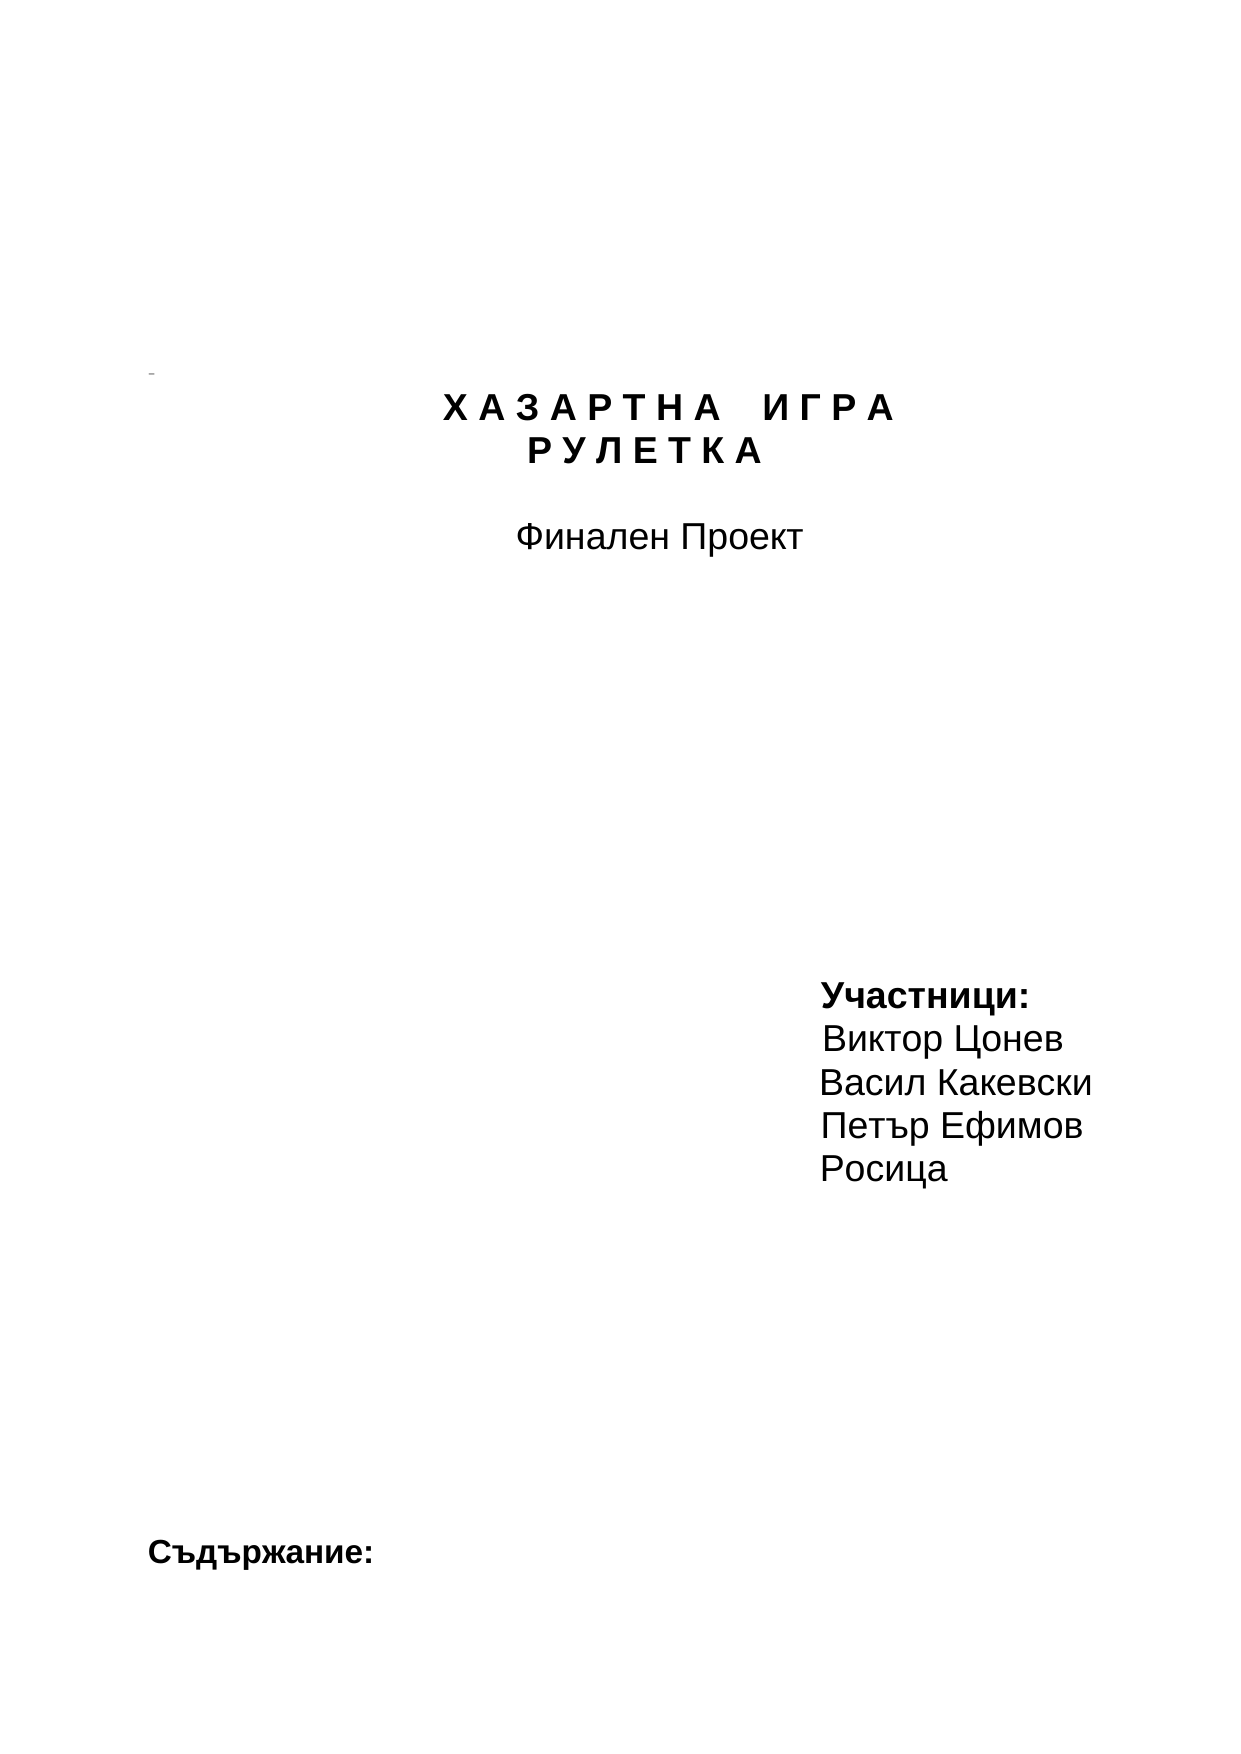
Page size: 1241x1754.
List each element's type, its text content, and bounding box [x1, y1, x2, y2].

text Петър Ефимов [811, 1103, 1093, 1146]
text Р У Л Е Т К А [443, 428, 1093, 471]
text - [148, 358, 1093, 385]
text Х А З А Р Т Н А И Г Р А [369, 385, 1093, 428]
text Финален Проект [443, 514, 1093, 557]
text Съдържание: [148, 1533, 1093, 1571]
text Васил Какевски [148, 1060, 1093, 1103]
text Виктор Цонев [738, 1017, 1093, 1060]
text Участници: [664, 973, 1093, 1017]
text Росица [148, 1146, 1093, 1189]
